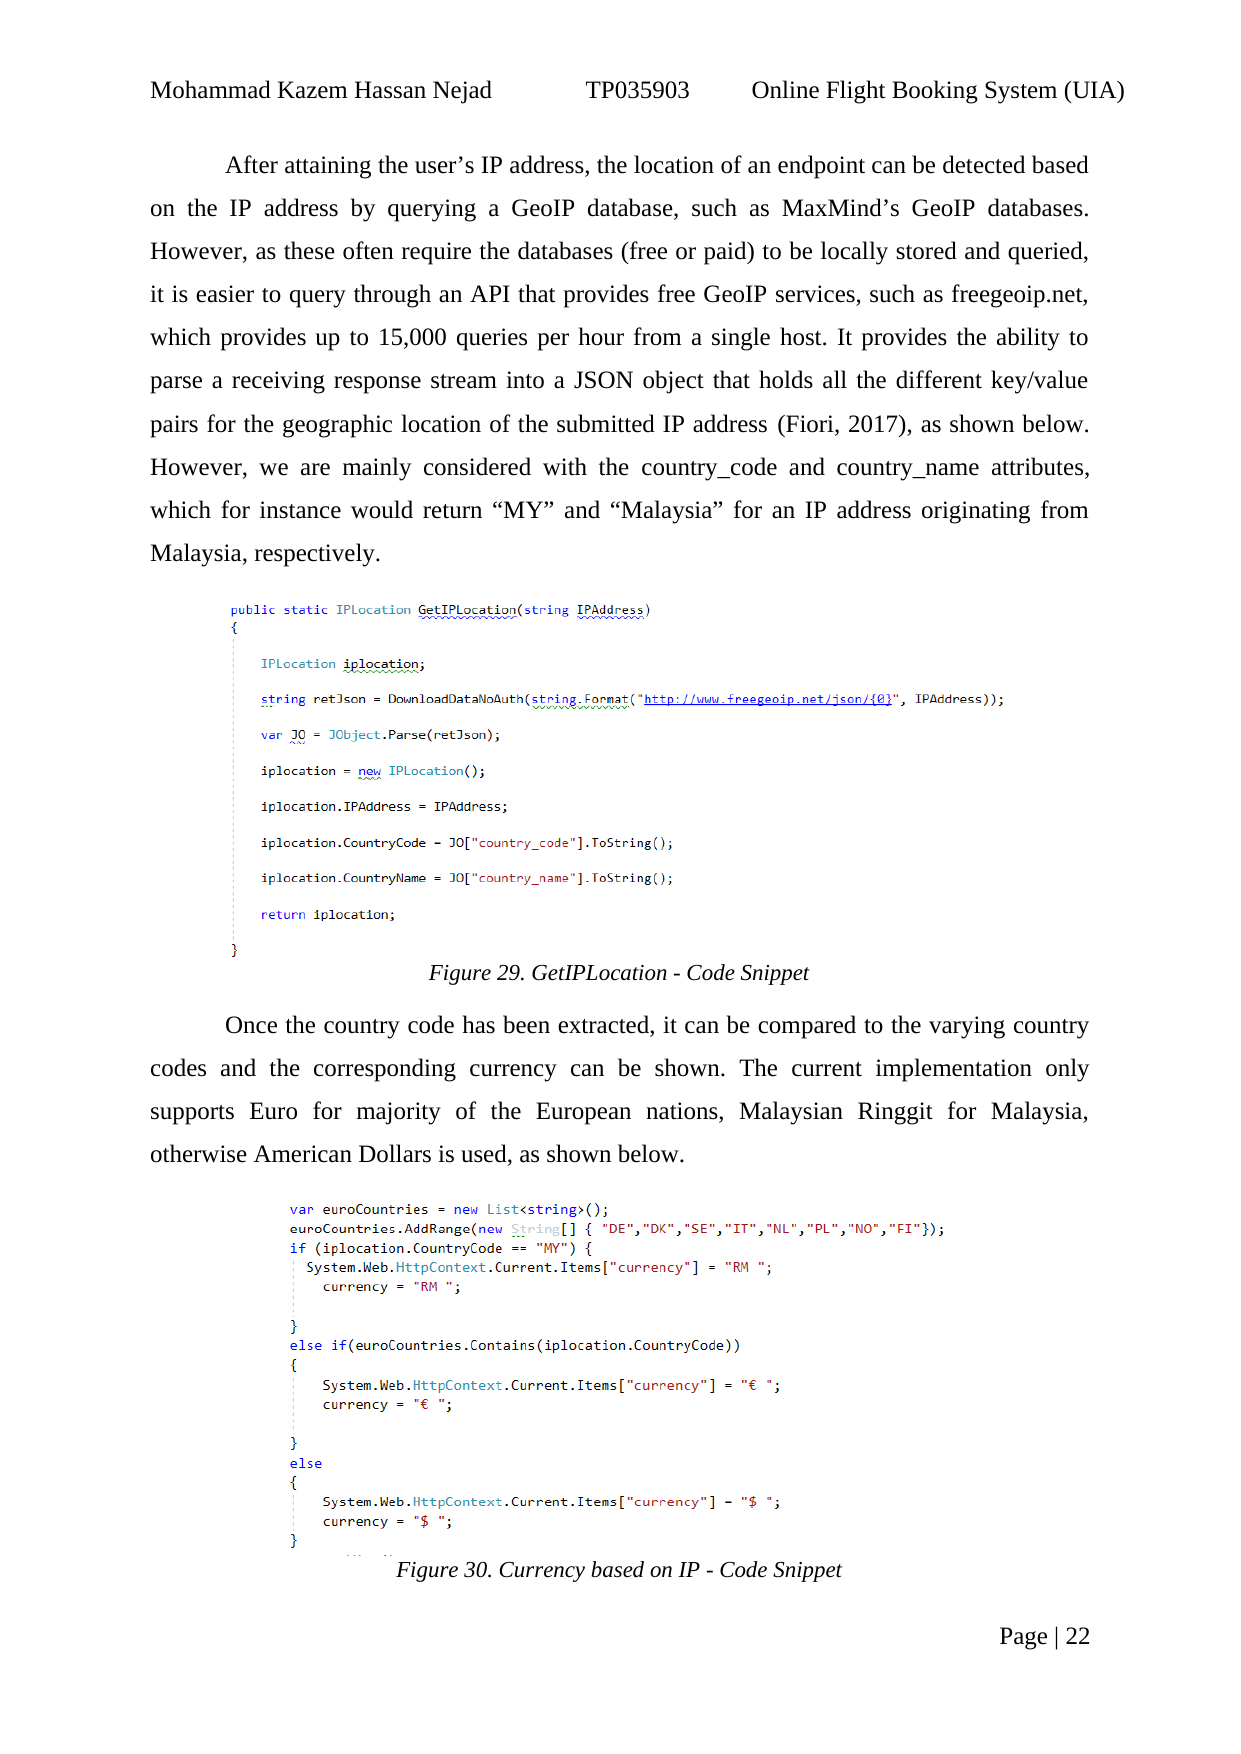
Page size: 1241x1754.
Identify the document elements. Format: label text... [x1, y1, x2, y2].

picture [221, 602, 1020, 959]
picture [282, 1203, 958, 1556]
text After attaining the user’s IP address, the location of an endpoint can be detected based on the IP address by querying a GeoIP database, such as MaxMind’s GeoIP databases. However, as these often require the databases (free or paid) to be locally stored and queried, it is easier to query through an API that provides free GeoIP services, such as freegeoip.net, which provides up to 15,000 queries per hour from a single host. It provides the ability to parse a receiving response stream into a JSON object that holds all the different key/value pairs for the geographic location of the submitted IP address , as shown below. However, we are mainly considered with the country_code and country_name attributes, which for instance would return “MY” and “Malaysia” for an IP address originating from Malaysia, respectively. [150, 150, 1090, 567]
text Once the country code has been extracted, it can be compared to the varying country codes and the corresponding currency can be shown. The current implementation only supports Euro for majority of the European nations, Malaysian Ringgit for Malaysia, otherwise American Dollars is used, as shown below. [150, 1010, 1090, 1168]
